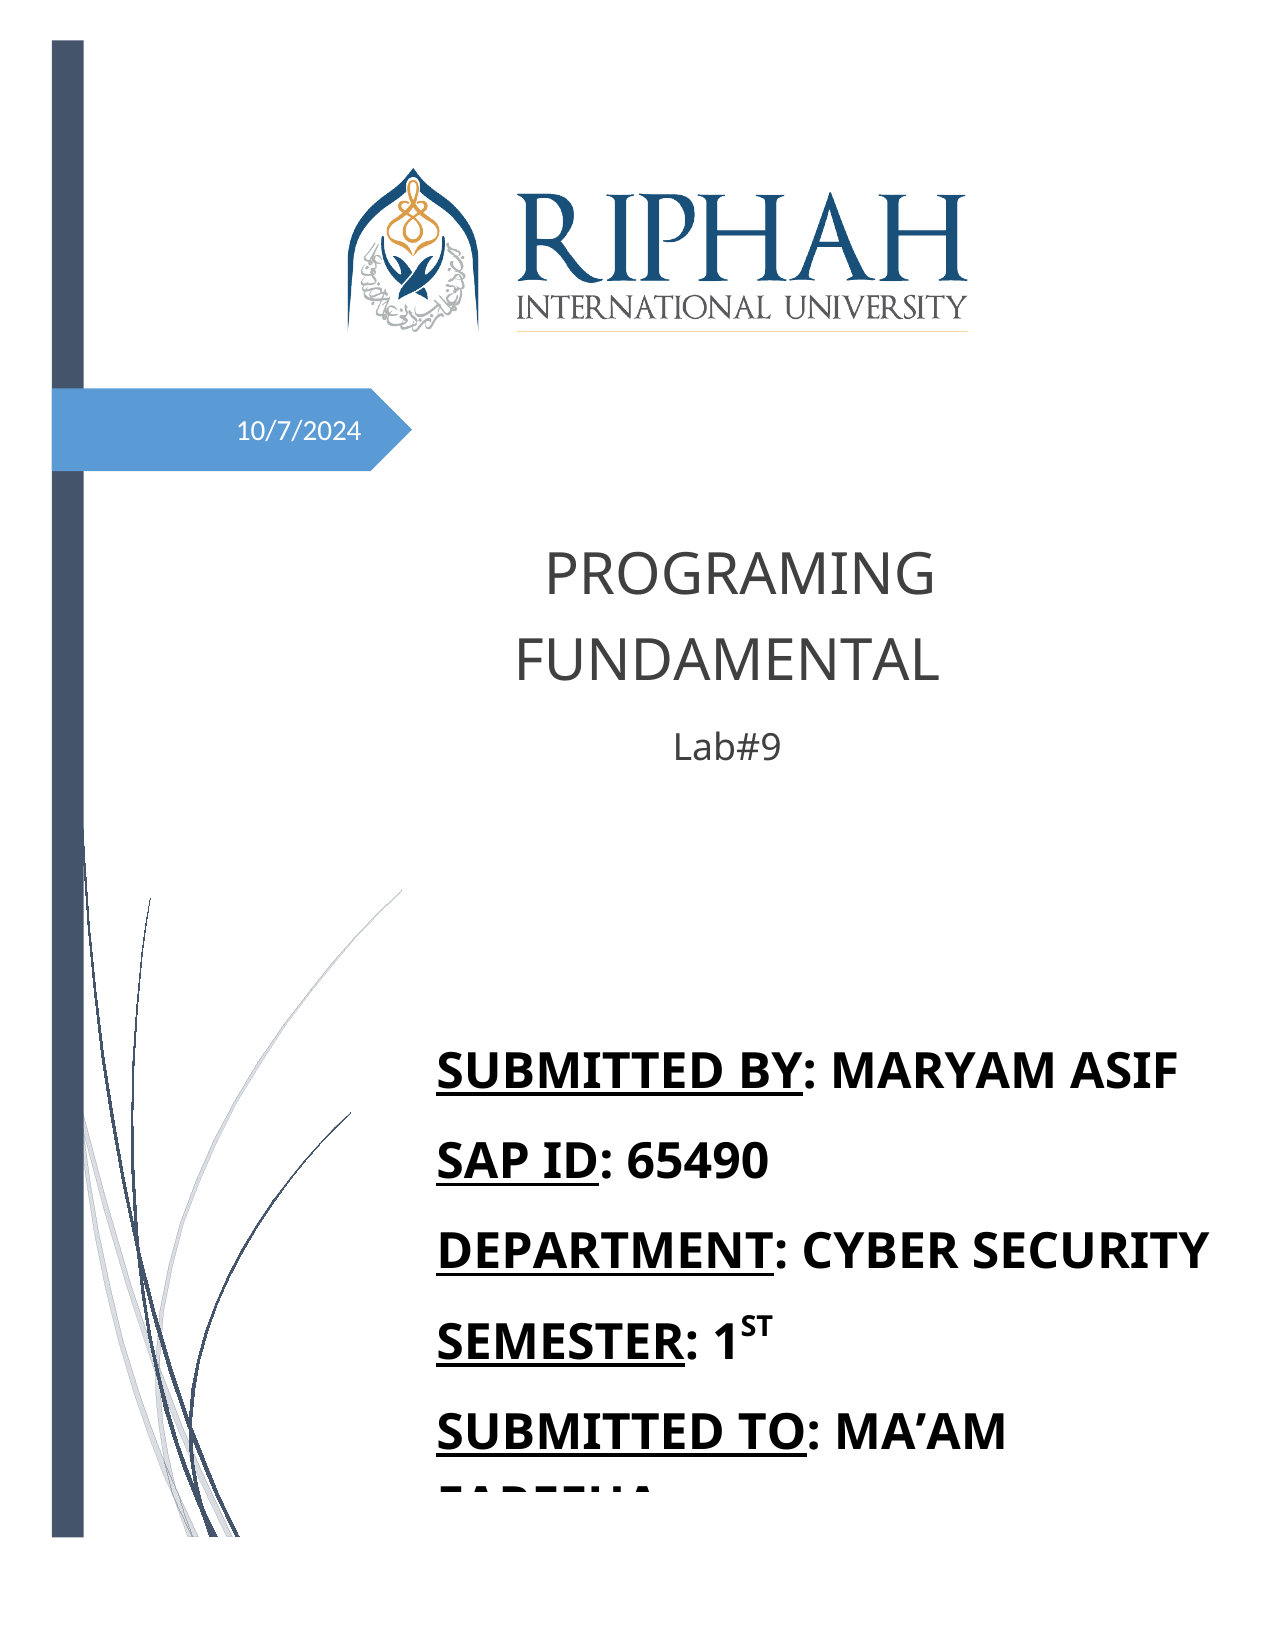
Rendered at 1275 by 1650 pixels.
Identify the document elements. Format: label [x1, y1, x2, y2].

picture [305, 150, 1016, 363]
